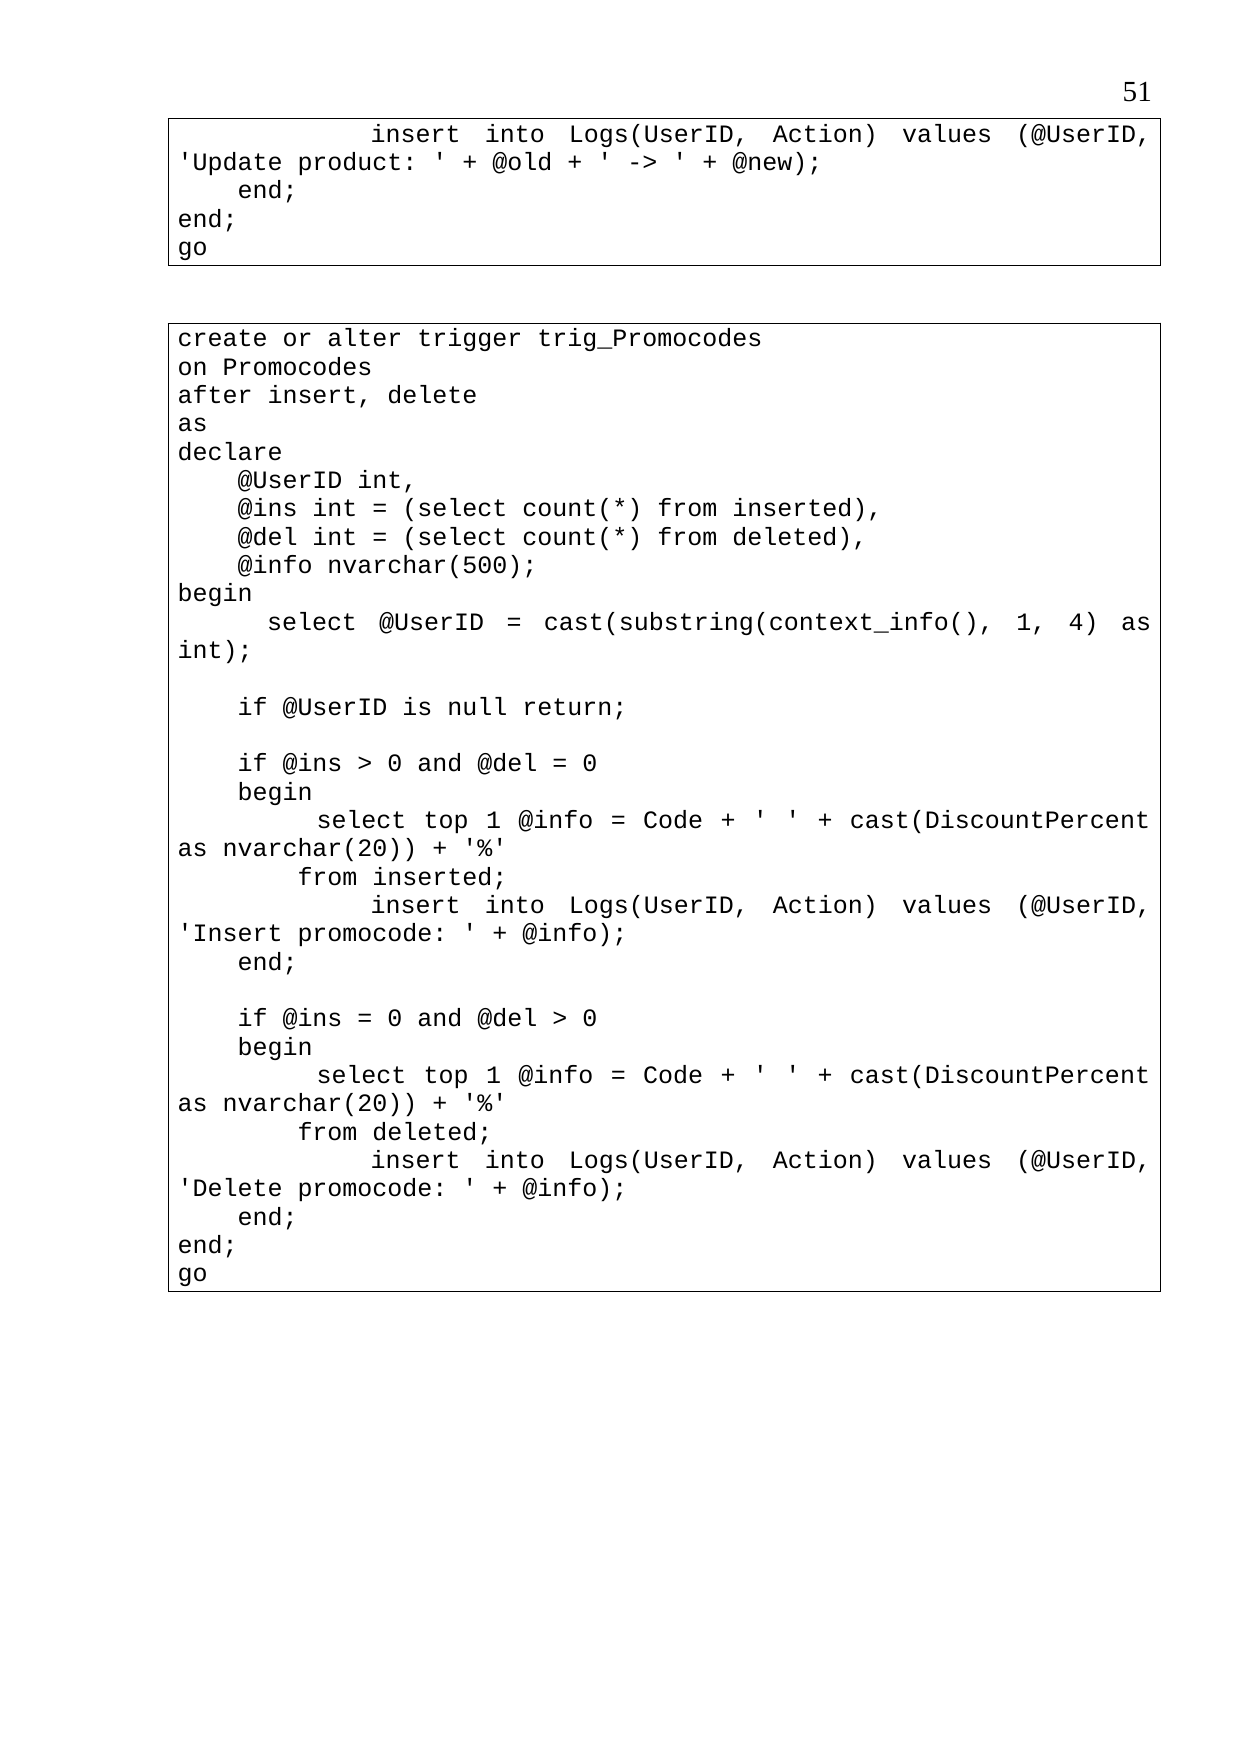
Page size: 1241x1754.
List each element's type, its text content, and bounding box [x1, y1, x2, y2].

text @UserID int, [177, 467, 1152, 496]
text go [169, 231, 1160, 265]
text @del int = (select count(*) from deleted), [177, 524, 1152, 552]
text @info nvarchar(500); [177, 552, 1152, 581]
text insert into Logs(UserID, Action) values (@UserID, 'Update product: ' + @old + ' -> ' + @new); [169, 119, 1160, 178]
text if @ins > 0 and @del = 0 [177, 751, 1152, 779]
text from inserted; [177, 864, 1152, 892]
text insert into Logs(UserID, Action) values (@UserID, 'Delete promocode: ' + @info); [177, 1147, 1152, 1204]
text begin [177, 1034, 1152, 1062]
text @ins int = (select count(*) from inserted), [177, 496, 1152, 524]
text on Promocodes [177, 354, 1152, 382]
text after insert, delete [177, 382, 1152, 411]
text from deleted; [177, 1119, 1152, 1147]
text select top 1 @info = Code + ' ' + cast(DiscountPercent as nvarchar(20)) + '%' [177, 807, 1152, 864]
text end; [177, 178, 1152, 206]
text create or alter trigger trig_Promocodes [169, 324, 1160, 354]
text as [177, 411, 1152, 439]
text declare [177, 439, 1152, 467]
text end; [177, 1204, 1152, 1232]
text end; [177, 206, 1152, 231]
text end; [177, 1232, 1152, 1258]
text go [169, 1258, 1160, 1291]
text if @UserID is null return; [177, 694, 1152, 722]
text select @UserID = cast(substring(context_info(), 1, 4) as int); [177, 609, 1152, 666]
text if @ins = 0 and @del > 0 [177, 1006, 1152, 1034]
text select top 1 @info = Code + ' ' + cast(DiscountPercent as nvarchar(20)) + '%' [177, 1062, 1152, 1119]
text begin [177, 779, 1152, 807]
text begin [177, 581, 1152, 609]
text end; [177, 949, 1152, 977]
text insert into Logs(UserID, Action) values (@UserID, 'Insert promocode: ' + @info); [177, 892, 1152, 949]
